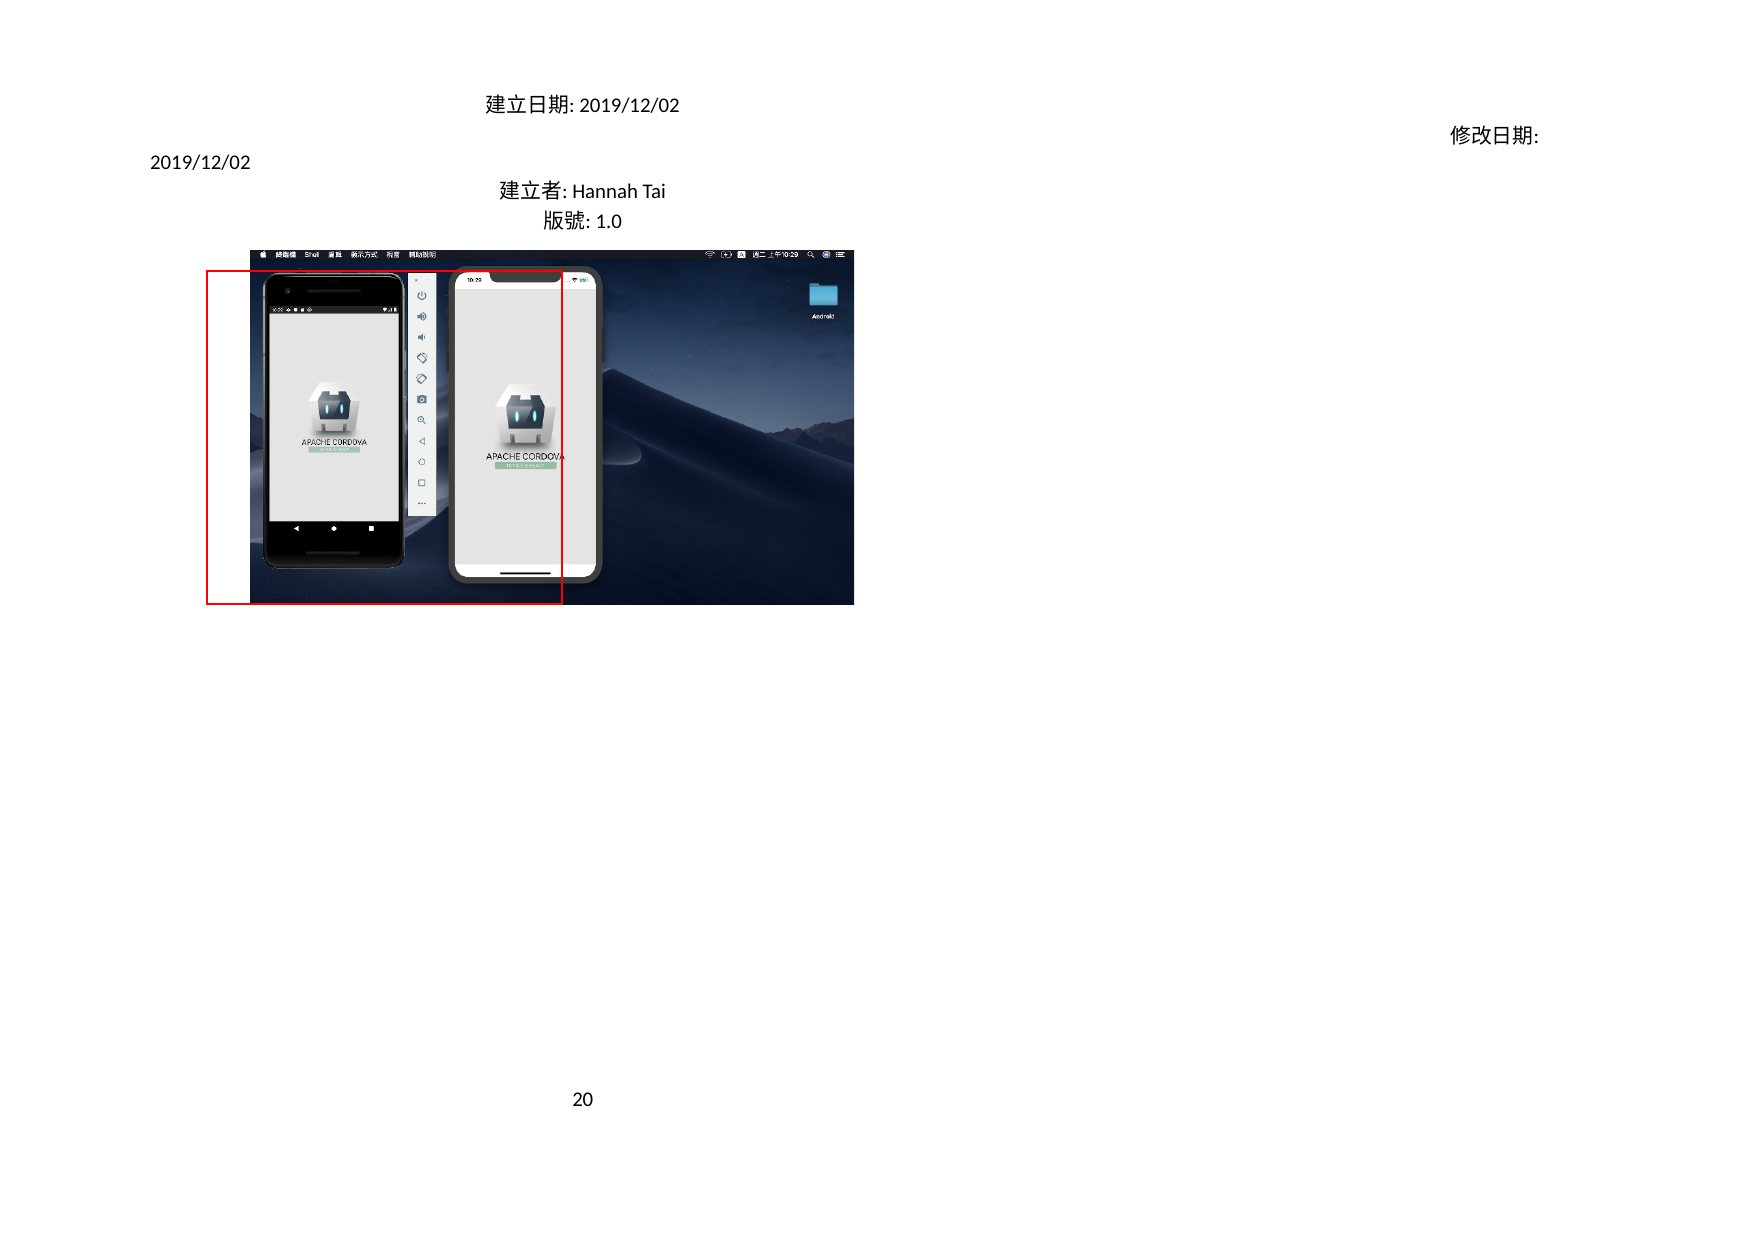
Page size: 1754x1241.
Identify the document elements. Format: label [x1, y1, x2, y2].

picture [250, 272, 561, 603]
picture [250, 250, 855, 605]
